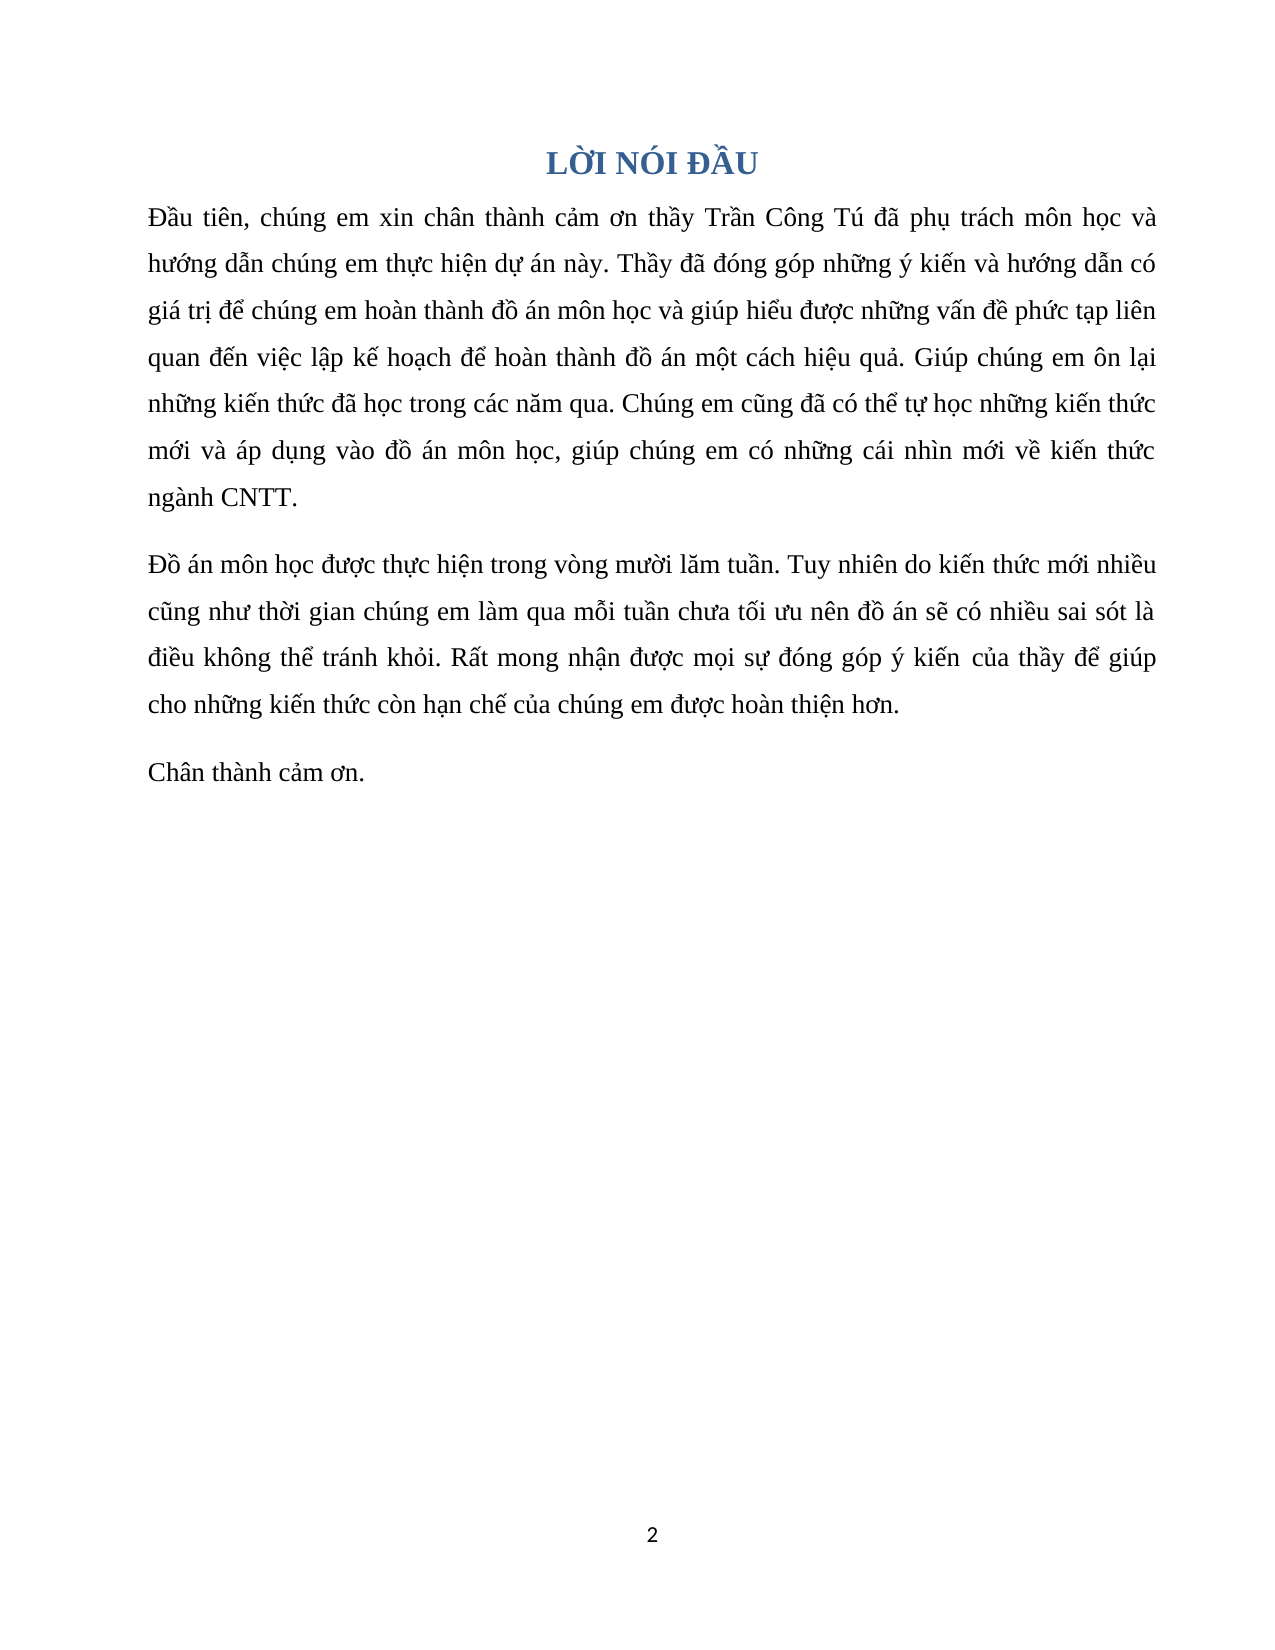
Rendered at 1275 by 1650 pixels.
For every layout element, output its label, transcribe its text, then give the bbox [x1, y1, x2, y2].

text Chân thành cảm ơn. [148, 756, 1157, 787]
text Đồ án môn học được thực hiện trong vòng mười lăm tuần. Tuy nhiên do kiến ​​thức mới nhiều cũng như thời gian chúng em làm qua mỗi tuần chưa tối ưu nên đồ án sẽ có nhiều sai sót là điều không thể tránh khỏi. Rất mong nhận được mọi sự đóng góp ý kiến ​​của thầy để giúp cho những kiến ​​thức còn hạn chế của chúng em được hoàn thiện hơn. [148, 548, 1157, 719]
subtitle LỜI NÓI ĐẦU [148, 143, 1157, 181]
text Đầu tiên, chúng em xin chân thành cảm ơn thầy Trần Công Tú đã phụ trách môn học và hướng dẫn chúng em thực hiện dự án này. Thầy đã đóng góp những ý kiến và hướng dẫn có giá trị để chúng em hoàn thành đồ án môn học và giúp hiểu được những vấn đề phức tạp liên quan đến việc lập kế hoạch để hoàn thành đồ án một cách hiệu quả. Giúp chúng em ôn lại những kiến thức đã học trong các năm qua. Chúng em cũng đã có thể tự học những kiến thức mới và áp dụng vào đồ án môn học, giúp chúng em có những cái nhìn mới về kiến thức ngành CNTT. [148, 201, 1157, 512]
